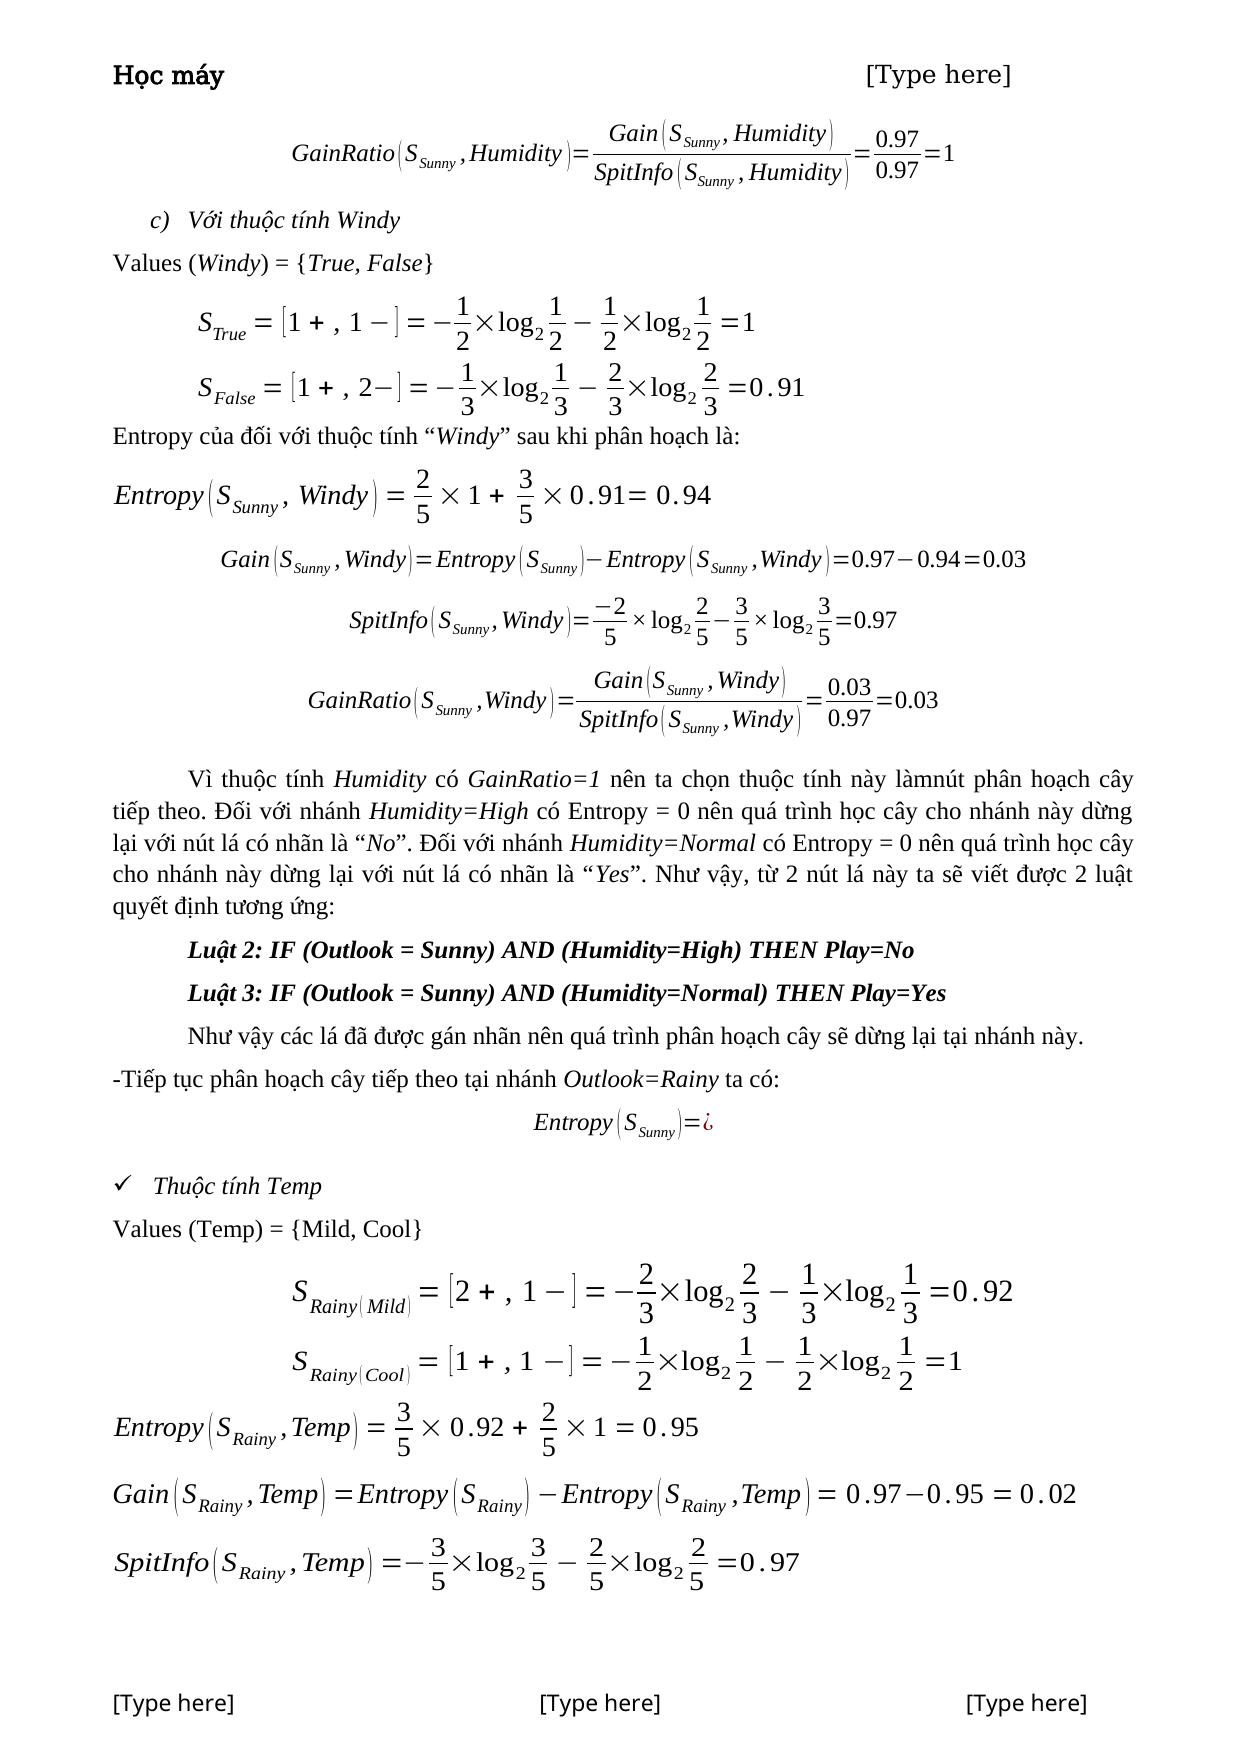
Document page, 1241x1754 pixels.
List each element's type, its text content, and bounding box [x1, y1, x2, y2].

text Thuộc tính Temp [112, 1171, 1134, 1199]
text Luật 2: IF (Outlook = Sunny) AND (Humidity=High) THEN Play=No [187, 935, 1134, 964]
text Entropy của đối với thuộc tính “Windy” sau khi phân hoạch là: [112, 421, 1134, 450]
text Như vậy các lá đã được gán nhãn nên quá trình phân hoạch cây sẽ dừng lại tại nhánh này. [112, 1021, 1134, 1050]
list Với thuộc tính Windy [150, 205, 1134, 234]
text Values (Temp) = {Mild, Cool} [112, 1214, 1134, 1243]
text -Tiếp tục phân hoạch cây tiếp theo tại nhánh Outlook=Rainy ta có: [112, 1064, 1134, 1093]
text Vì thuộc tính Humidity có GainRatio=1 nên ta chọn thuộc tính này làmnút phân hoạch cây tiếp theo. Đối với nhánh Humidity=High có Entropy = 0 nên quá trình học cây cho nhánh này dừng lại với nút lá có nhãn là “No”. Đối với nhánh Humidity=Normal có Entropy = 0 nên quá trình học cây cho nhánh này dừng lại với nút lá có nhãn là “Yes”. Như vậy, từ 2 nút lá này ta sẽ viết được 2 luật quyết định tương ứng: [112, 764, 1134, 919]
text Values (Windy) = {True, False} [112, 248, 1134, 277]
text Luật 3: IF (Outlook = Sunny) AND (Humidity=Normal) THEN Play=Yes [187, 978, 1134, 1007]
